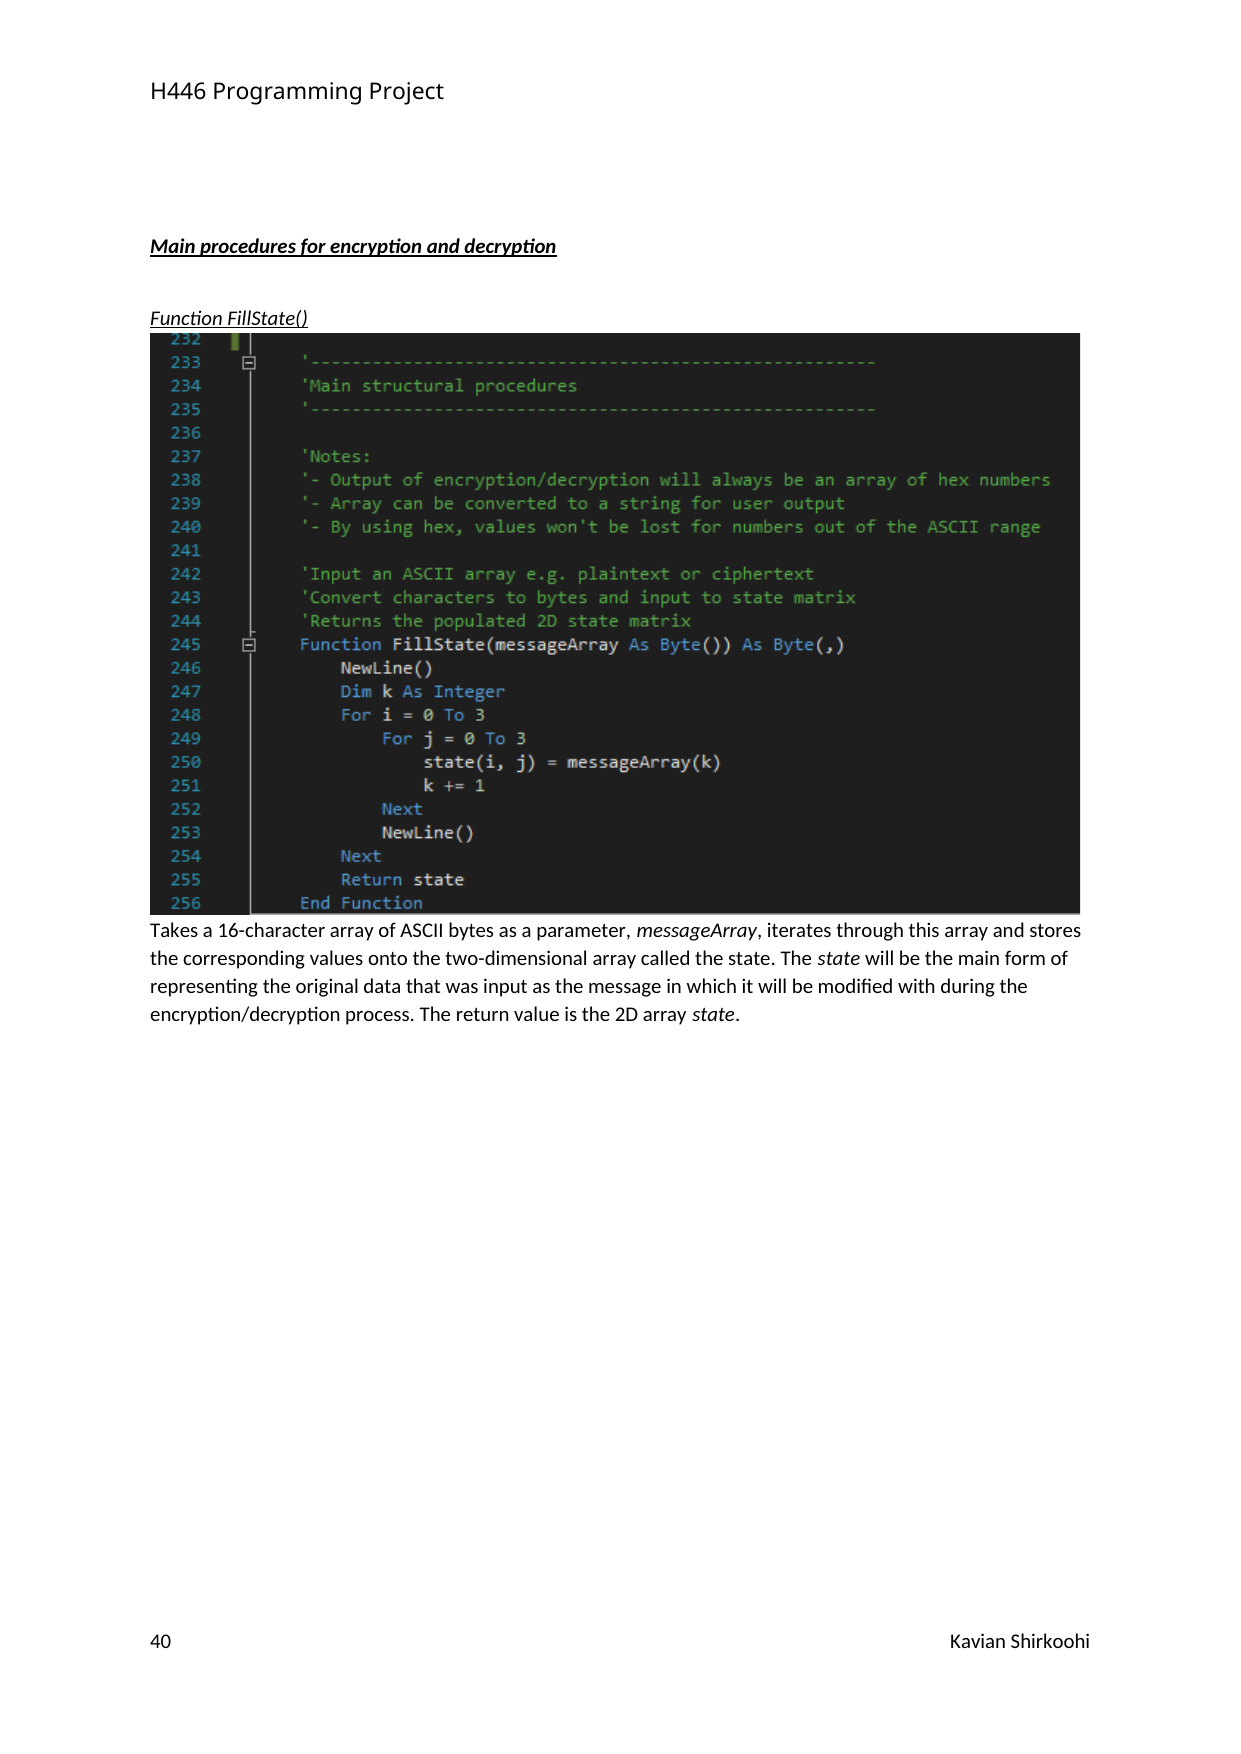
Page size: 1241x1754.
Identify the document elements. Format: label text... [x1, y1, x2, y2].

text Takes a 16-character array of ASCII bytes as a parameter, messageArray, iterates through this array and stores the corresponding values onto the two-dimensional array called the state. The state will be the main form of representing the original data that was input as the message in which it will be modified with during the encryption/decryption process. The return value is the 2D array state. [150, 917, 1090, 1027]
picture [150, 333, 1080, 915]
text Main procedures for encryption and decryption [150, 234, 1090, 259]
text Function FillState() [150, 305, 1090, 331]
